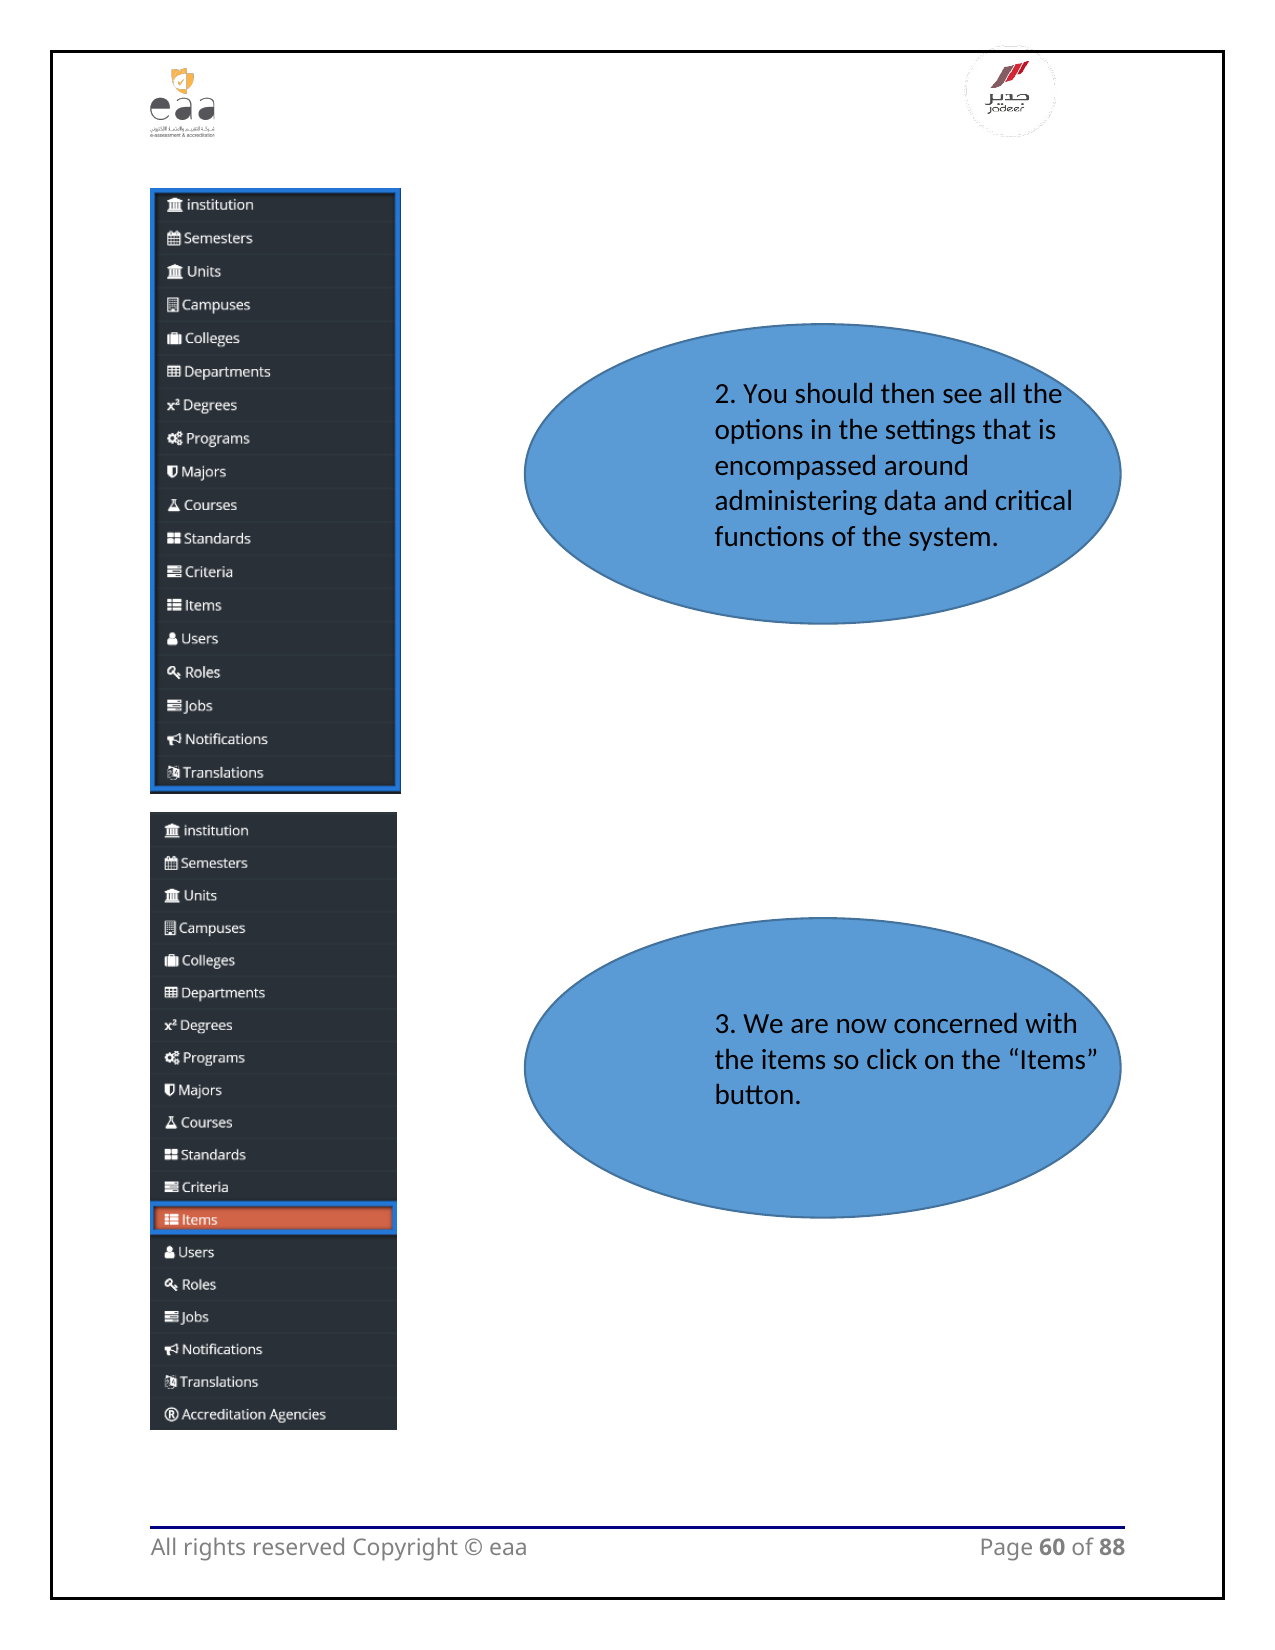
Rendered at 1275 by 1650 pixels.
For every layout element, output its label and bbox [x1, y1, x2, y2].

picture [150, 188, 401, 794]
picture [150, 812, 397, 1430]
picture [150, 68, 215, 137]
picture [964, 45, 1057, 50]
picture [964, 53, 1057, 137]
